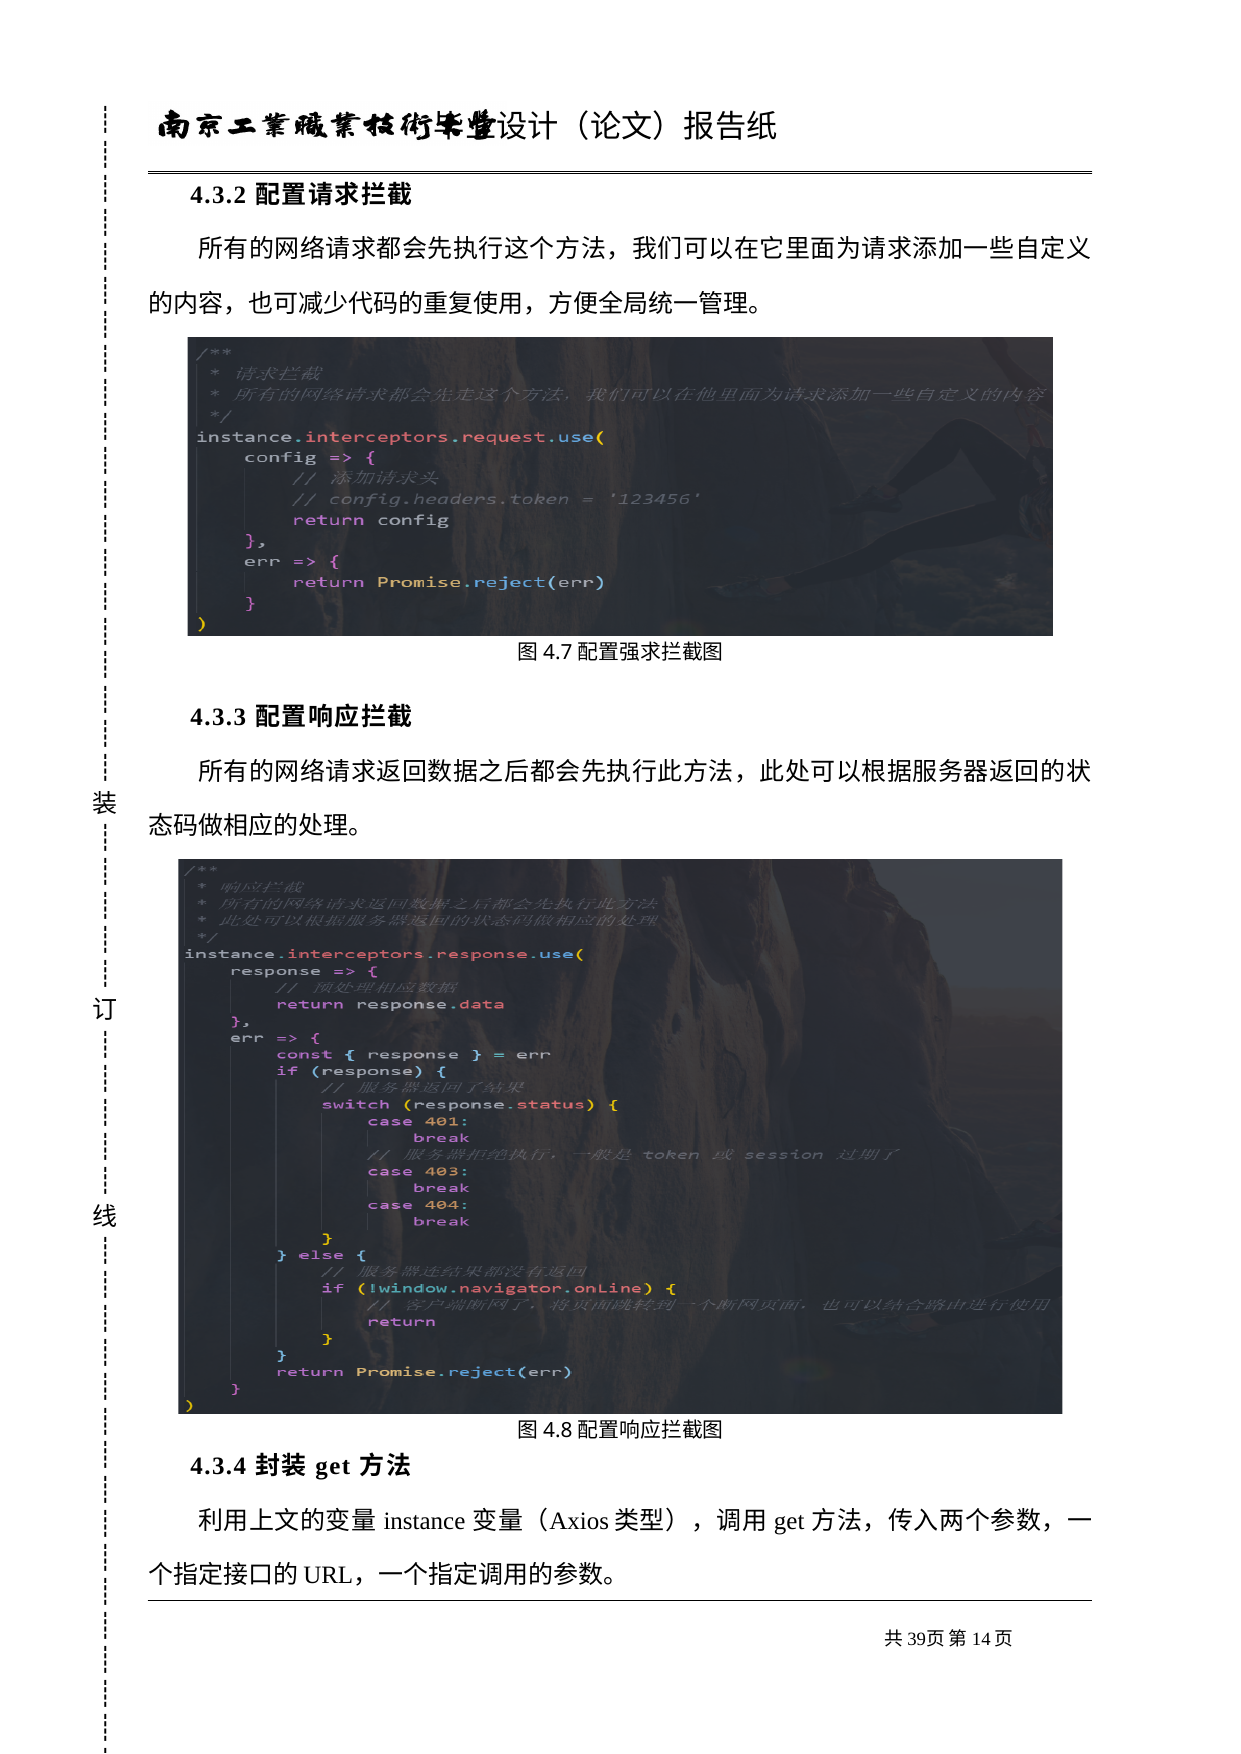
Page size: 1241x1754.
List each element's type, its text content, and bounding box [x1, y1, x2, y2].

picture [178, 859, 1063, 1414]
text 所有的网络请求都会先执行这个方法，我们可以在它里面为请求添加一些自定义的内容，也可减少代码的重复使用，方便全局统一管理。 [148, 229, 1092, 319]
text 所有的网络请求返回数据之后都会先执行此方法，此处可以根据服务器返回的状态码做相应的处理。 [148, 751, 1092, 842]
subtitle 配置响应拦截 [148, 697, 1092, 733]
subtitle 封装 get 方法 [148, 1446, 1092, 1482]
picture [187, 337, 1053, 636]
subtitle 配置请求拦截 [148, 174, 1092, 211]
picture [147, 101, 507, 146]
text 利用上文的变量 instance 变量（Axios类型），调用 get 方法，传入两个参数，一个指定接口的URL，一个指定调用的参数。 [148, 1500, 1092, 1591]
